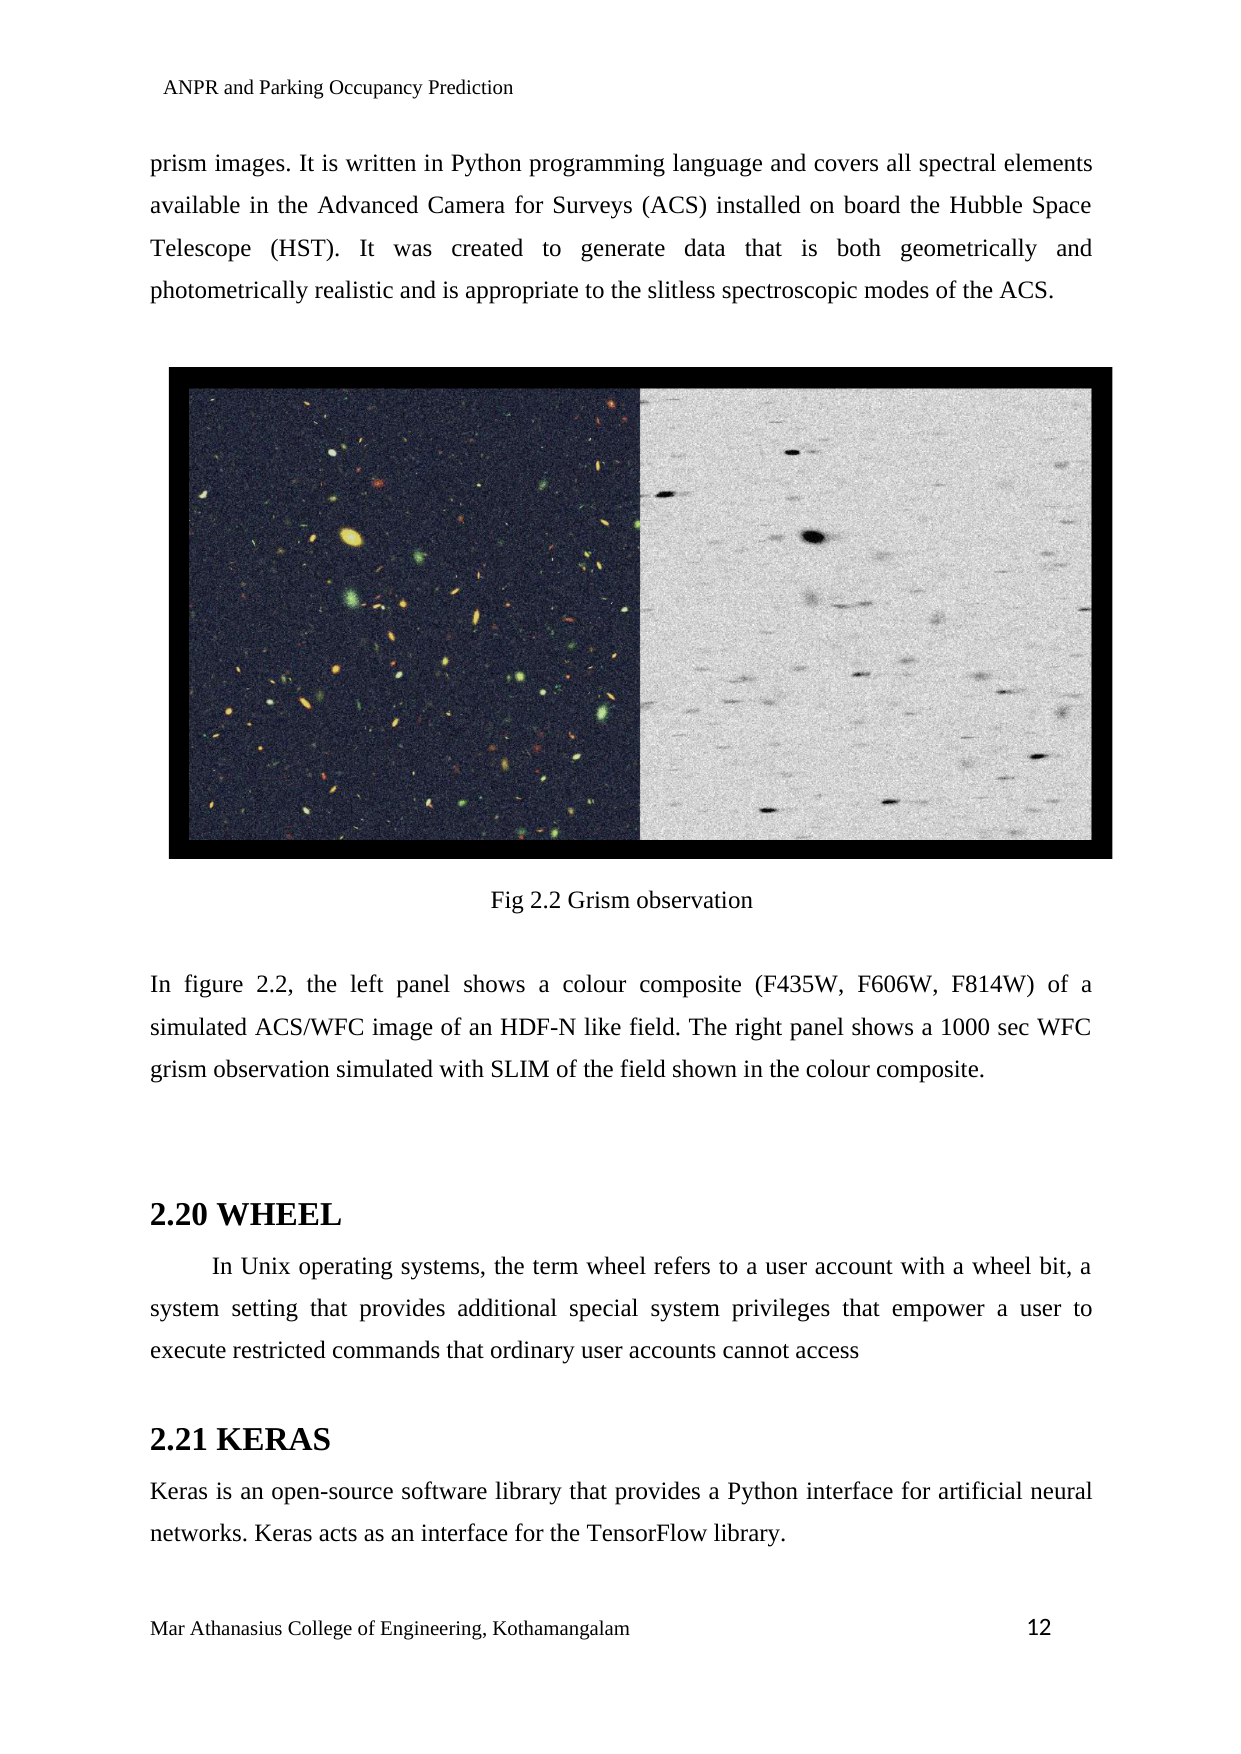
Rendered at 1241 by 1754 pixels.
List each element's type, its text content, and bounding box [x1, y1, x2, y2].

text 2.21 KERAS [149, 1419, 1094, 1458]
picture [168, 367, 1113, 859]
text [150, 148, 1094, 304]
text 2.20 WHEEL [149, 1194, 1094, 1233]
text In figure 2.2, the left panel shows a colour composite (F435W, F606W, F814W) of a simulated ACS/WFC image of an HDF-N like field. The right panel shows a 1000 sec WFC grism observation simulated with SLIM of the field shown in the colour composite. [150, 969, 1094, 1083]
text In Unix operating systems, the term wheel refers to a user account with a wheel bit, a system setting that provides additional special system privileges that empower a user to execute restricted commands that ordinary user accounts cannot access [150, 1251, 1094, 1364]
text Keras is an open-source software library that provides a Python interface for artificial neural networks. Keras acts as an interface for the TensorFlow library. [149, 1476, 1094, 1547]
